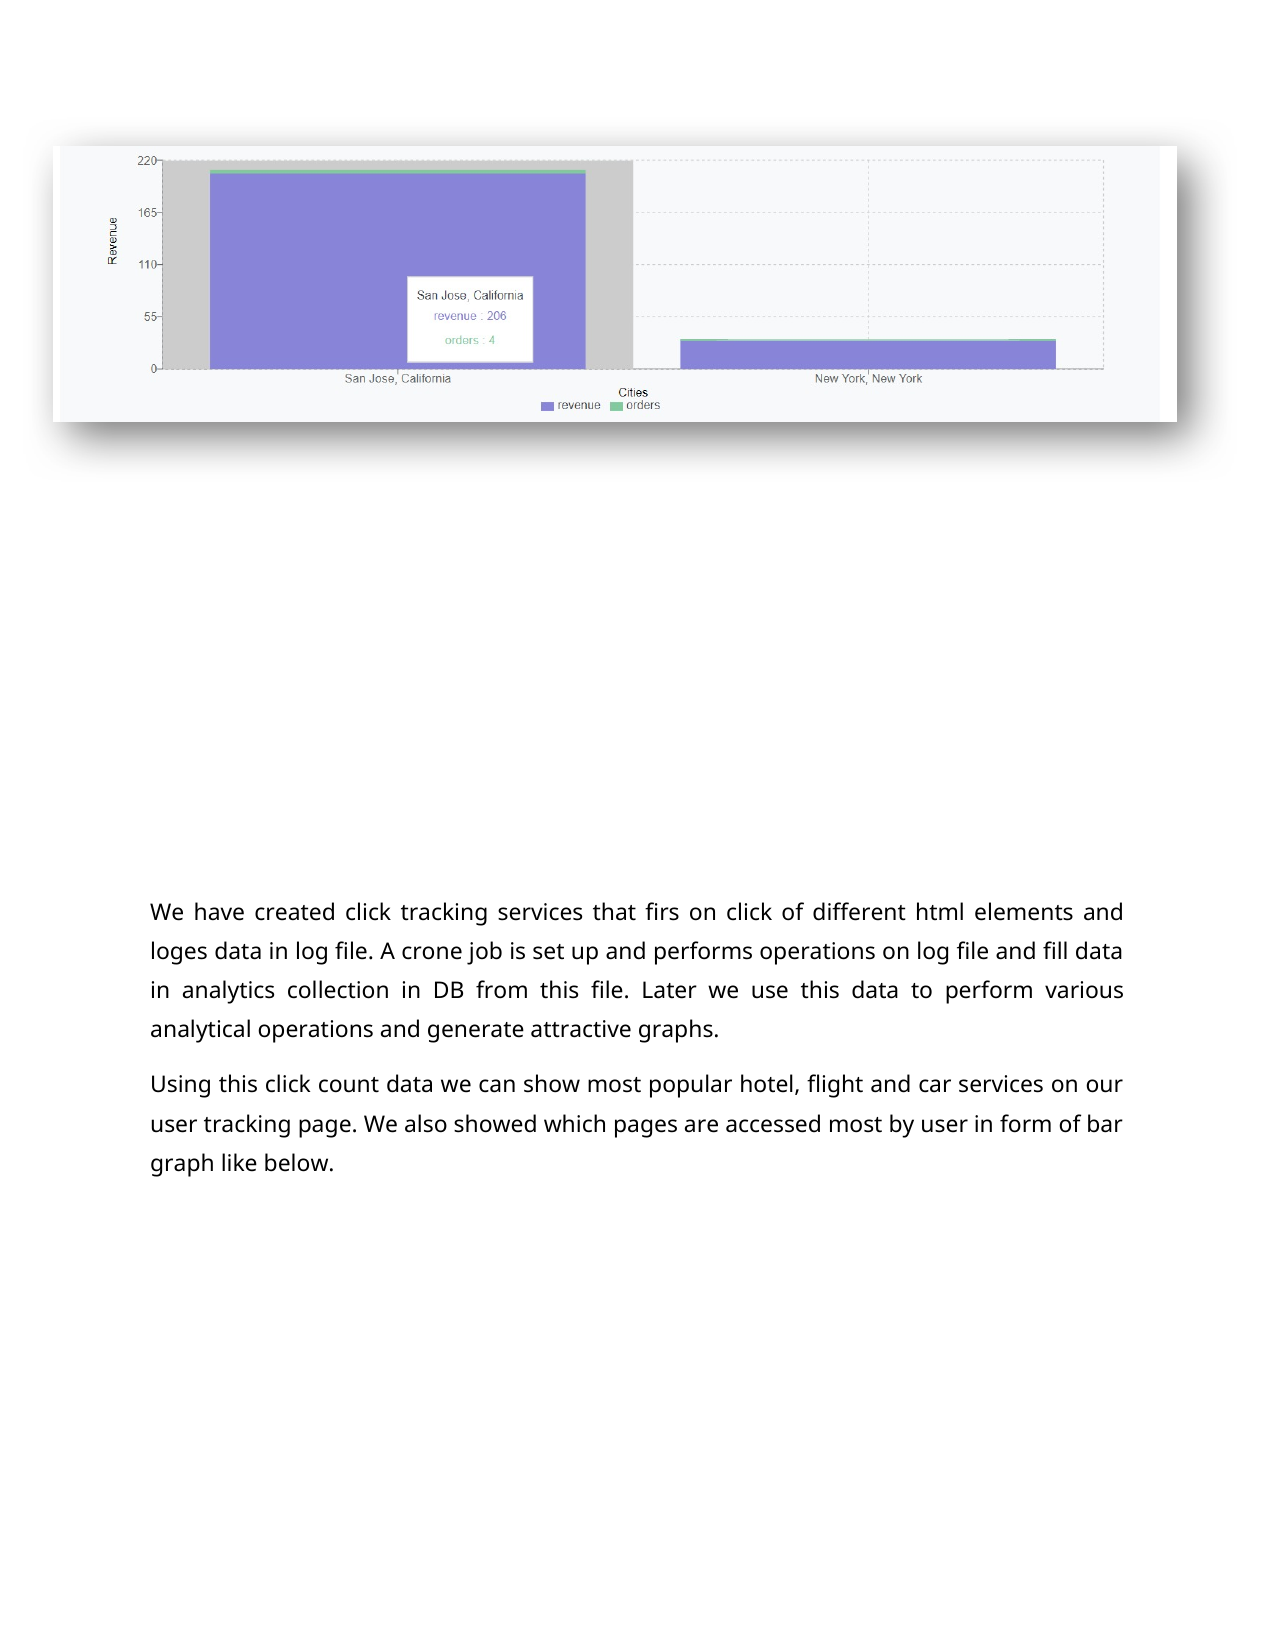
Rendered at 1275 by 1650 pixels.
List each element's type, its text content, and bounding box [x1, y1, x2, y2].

picture [53, 146, 1177, 422]
text We have created click tracking services that firs on click of different html elements and loges data in log file. A crone job is set up and performs operations on log file and fill data in analytics collection in DB from this file. Later we use this data to perform various analytical operations and generate attractive graphs. [150, 896, 1125, 1044]
text Using this click count data we can show most popular hotel, flight and car services on our user tracking page. We also showed which pages are accessed most by user in form of bar graph like below. [150, 1068, 1125, 1178]
